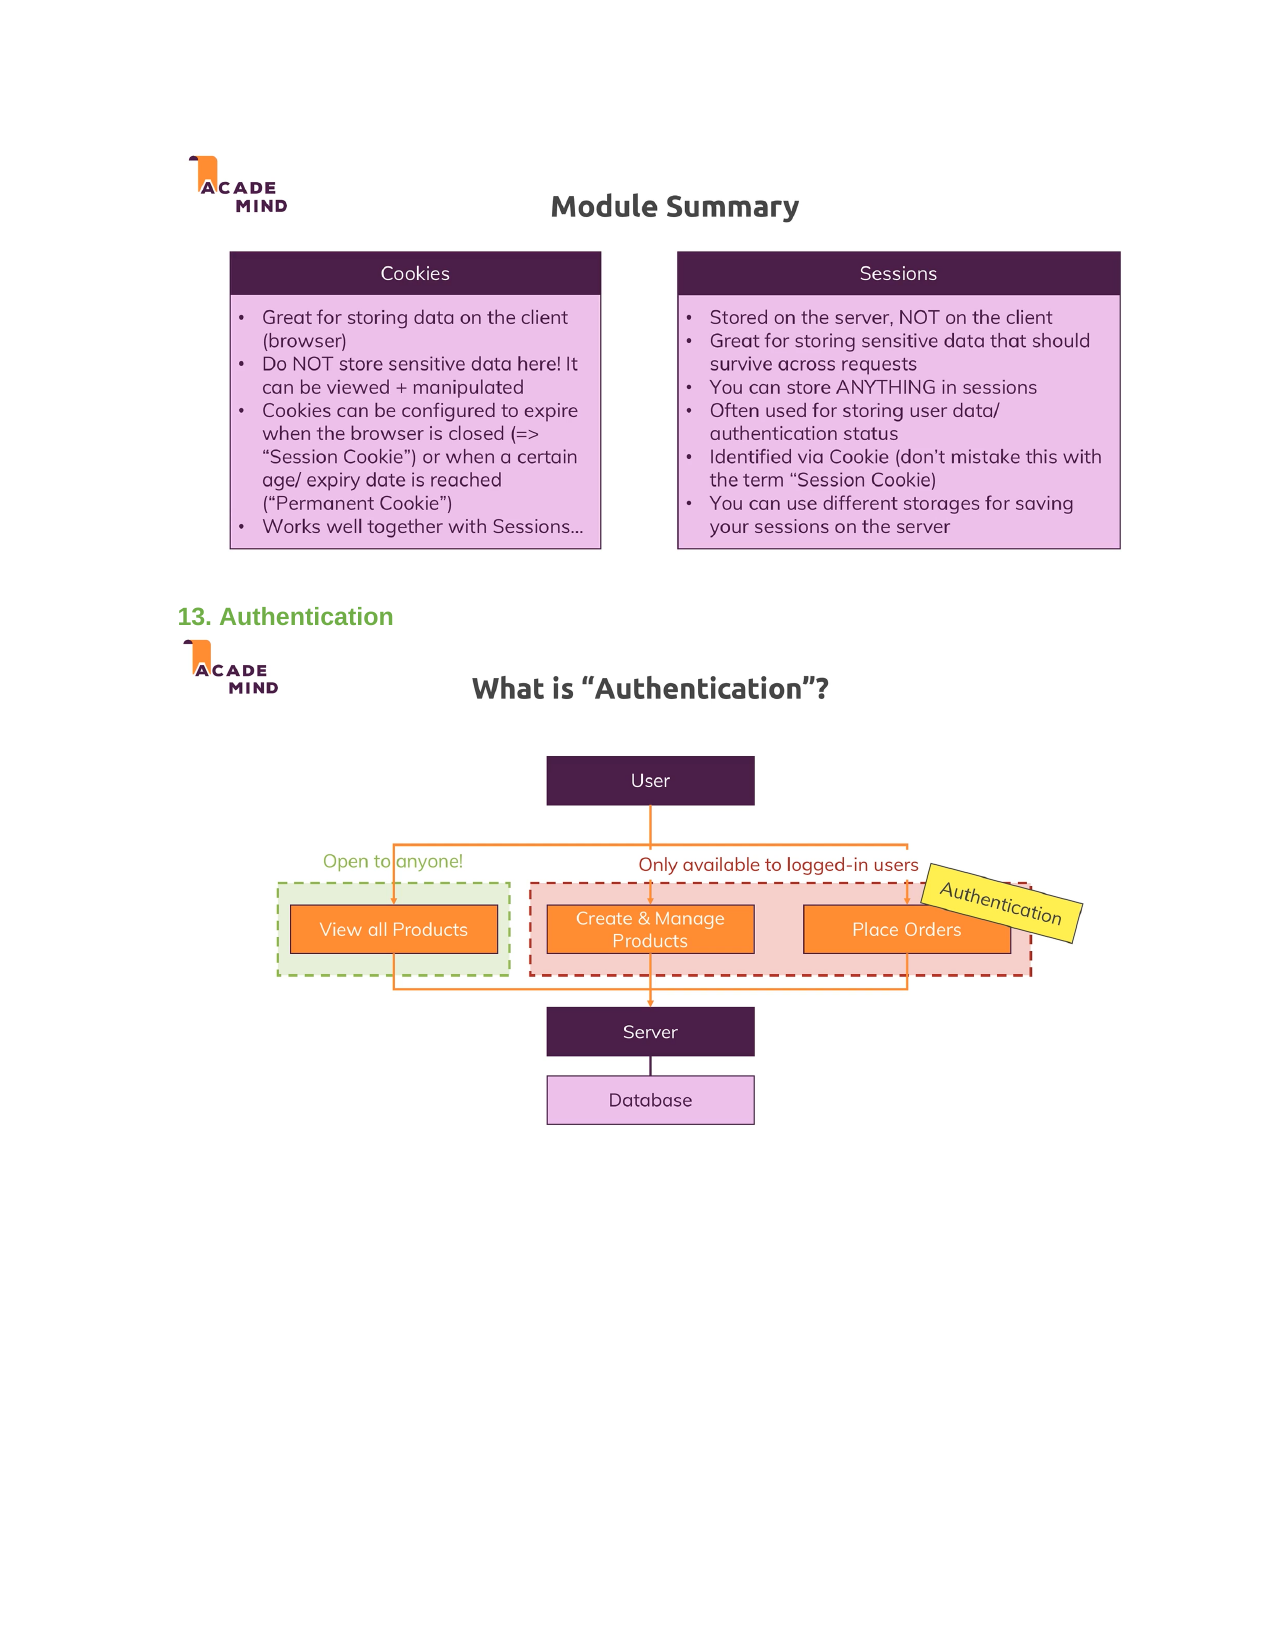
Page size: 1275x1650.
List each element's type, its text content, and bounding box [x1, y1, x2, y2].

picture [177, 635, 1099, 1132]
text 13. Authentication [177, 602, 1098, 631]
picture [177, 147, 1150, 565]
